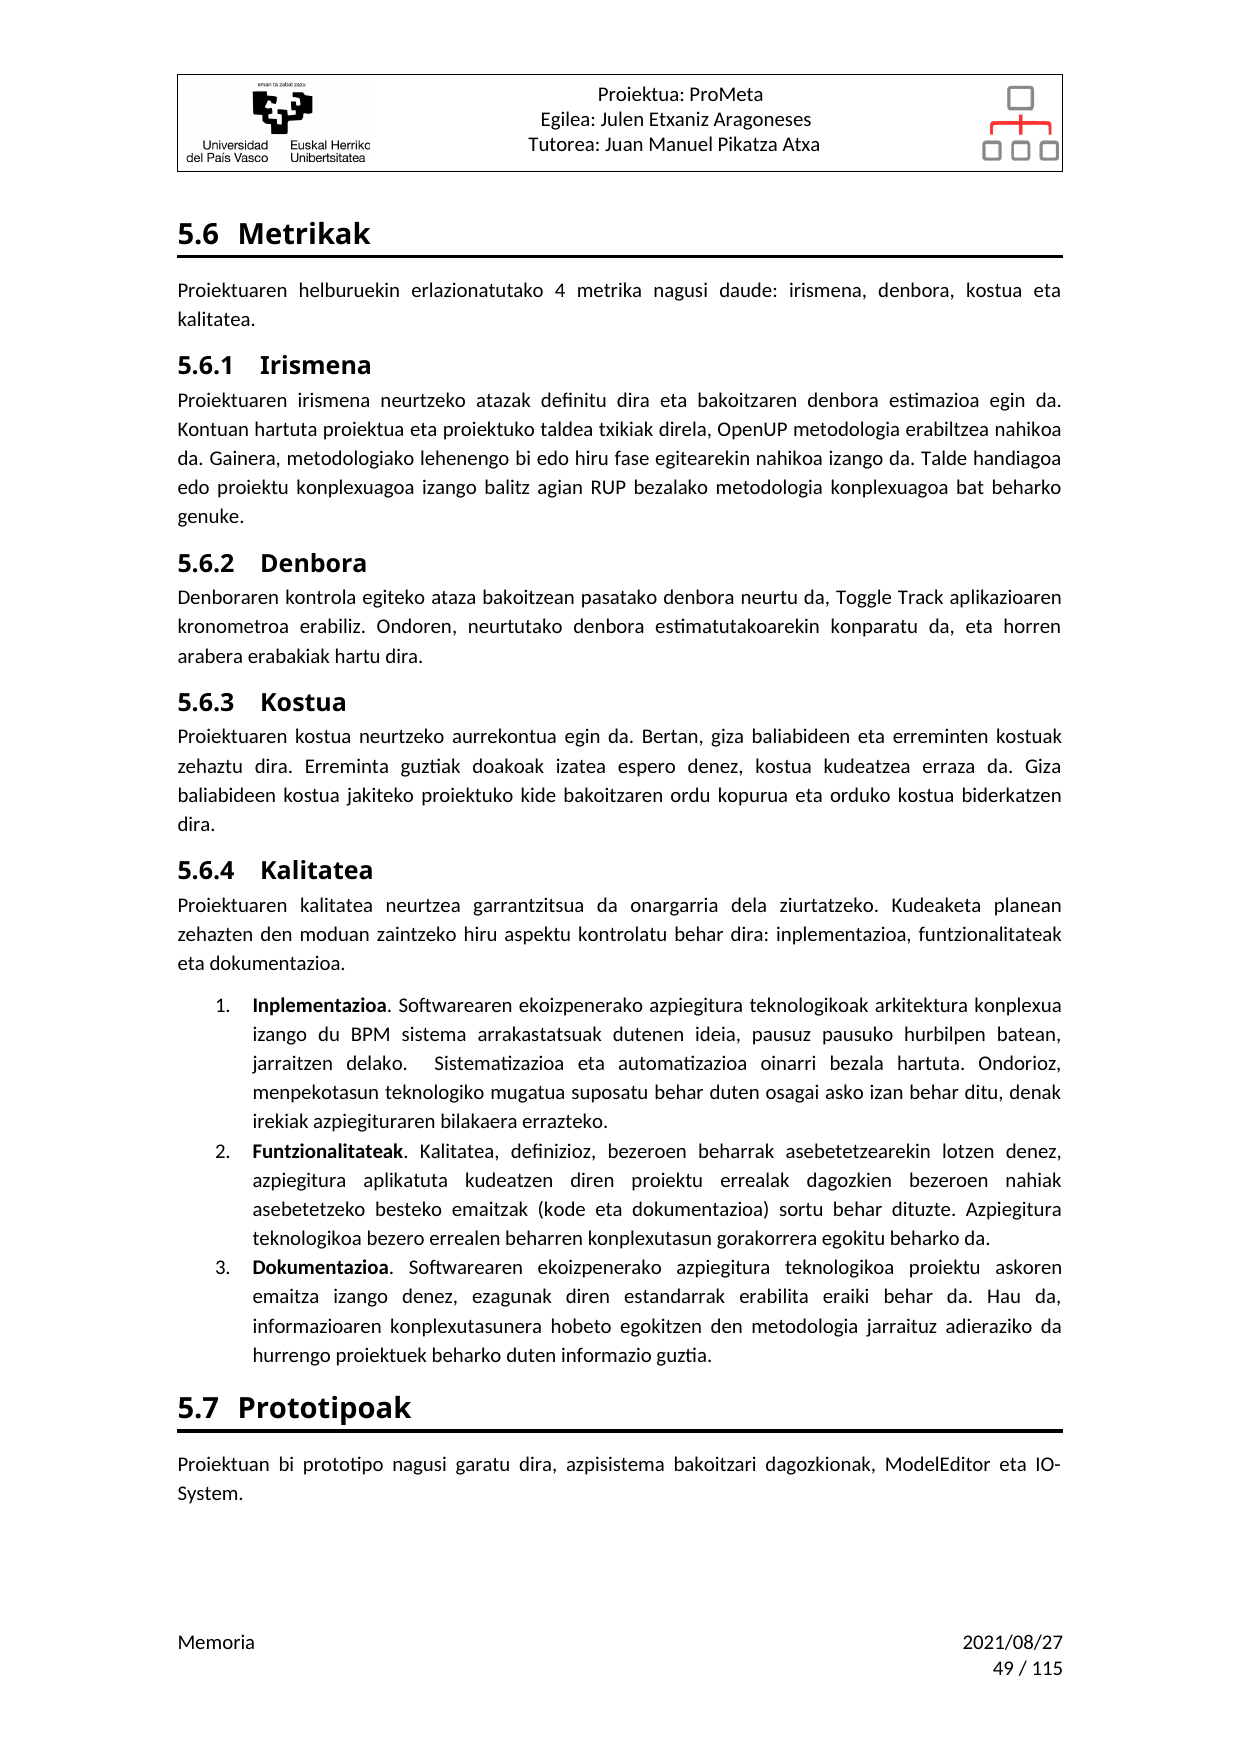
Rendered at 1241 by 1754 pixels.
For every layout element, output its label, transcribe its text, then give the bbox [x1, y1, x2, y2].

list Funtzionalitateak. Kalitatea, definizioz, bezeroen beharrak asebetetzearekin lotzen denez, azpiegitura aplikatuta kudeatzen diren proiektu errealak dagozkien bezeroen nahiak asebetetzeko besteko emaitzak (kode eta dokumentazioa) sortu behar dituzte. Azpiegitura teknologikoa bezero errealen beharren konplexutasun gorakorrera egokitu beharko da. [215, 1138, 1063, 1251]
subtitle Prototipoak [177, 1388, 1063, 1429]
text Proiektuaren irismena neurtzeko atazak definitu dira eta bakoitzaren denbora estimazioa egin da. Kontuan hartuta proiektua eta proiektuko taldea txikiak direla, OpenUP metodologia erabiltzea nahikoa da. Gainera, metodologiako lehenengo bi edo hiru fase egitearekin nahikoa izango da. Talde handiagoa edo proiektu konplexuagoa izango balitz agian RUP bezalako metodologia konplexuagoa bat beharko genuke. [177, 387, 1063, 529]
subtitle Kalitatea [177, 853, 1063, 887]
subtitle Irismena [177, 348, 1063, 382]
text Proiektuan bi prototipo nagusi garatu dira, azpisistema bakoitzari dagozkionak, ModelEditor eta IO-System. [177, 1451, 1063, 1506]
picture [978, 80, 1060, 162]
text Proiektuaren kalitatea neurtzea garrantzitsua da onargarria dela ziurtatzeko. Kudeaketa planean zehazten den moduan zaintzeko hiru aspektu kontrolatu behar dira: inplementazioa, funtzionalitateak eta dokumentazioa. [177, 892, 1063, 976]
list Inplementazioa. Softwarearen ekoizpenerako azpiegitura teknologikoak arkitektura konplexua izango du BPM sistema arrakastatsuak dutenen ideia, pausuz pausuko hurbilpen batean, jarraitzen delako. Sistematizazioa eta automatizazioa oinarri bezala hartuta. Ondorioz, menpekotasun teknologiko mugatua suposatu behar duten osagai asko izan behar ditu, denak irekiak azpiegituraren bilakaera errazteko. [215, 992, 1063, 1134]
subtitle Denbora [177, 545, 1063, 579]
text Proiektuaren kostua neurtzeko aurrekontua egin da. Bertan, giza baliabideen eta erreminten kostuak zehaztu dira. Erreminta guztiak doakoak izatea espero denez, kostua kudeatzea erraza da. Giza baliabideen kostua jakiteko proiektuko kide bakoitzaren ordu kopurua eta orduko kostua biderkatzen dira. [177, 724, 1063, 837]
text Proiektuaren helburuekin erlazionatutako 4 metrika nagusi daude: irismena, denbora, kostua eta kalitatea. [177, 277, 1063, 332]
picture [182, 81, 370, 162]
subtitle Kostua [177, 684, 1063, 718]
text Denboraren kontrola egiteko ataza bakoitzean pasatako denbora neurtu da, Toggle Track aplikazioaren kronometroa erabiliz. Ondoren, neurtutako denbora estimatutakoarekin konparatu da, eta horren arabera erabakiak hartu dira. [177, 584, 1063, 668]
list Dokumentazioa. Softwarearen ekoizpenerako azpiegitura teknologikoa proiektu askoren emaitza izango denez, ezagunak diren estandarrak erabilita eraiki behar da. Hau da, informazioaren konplexutasunera hobeto egokitzen den metodologia jarraituz adieraziko da hurrengo proiektuek beharko duten informazio guztia. [215, 1254, 1063, 1367]
subtitle Metrikak [177, 214, 1063, 255]
